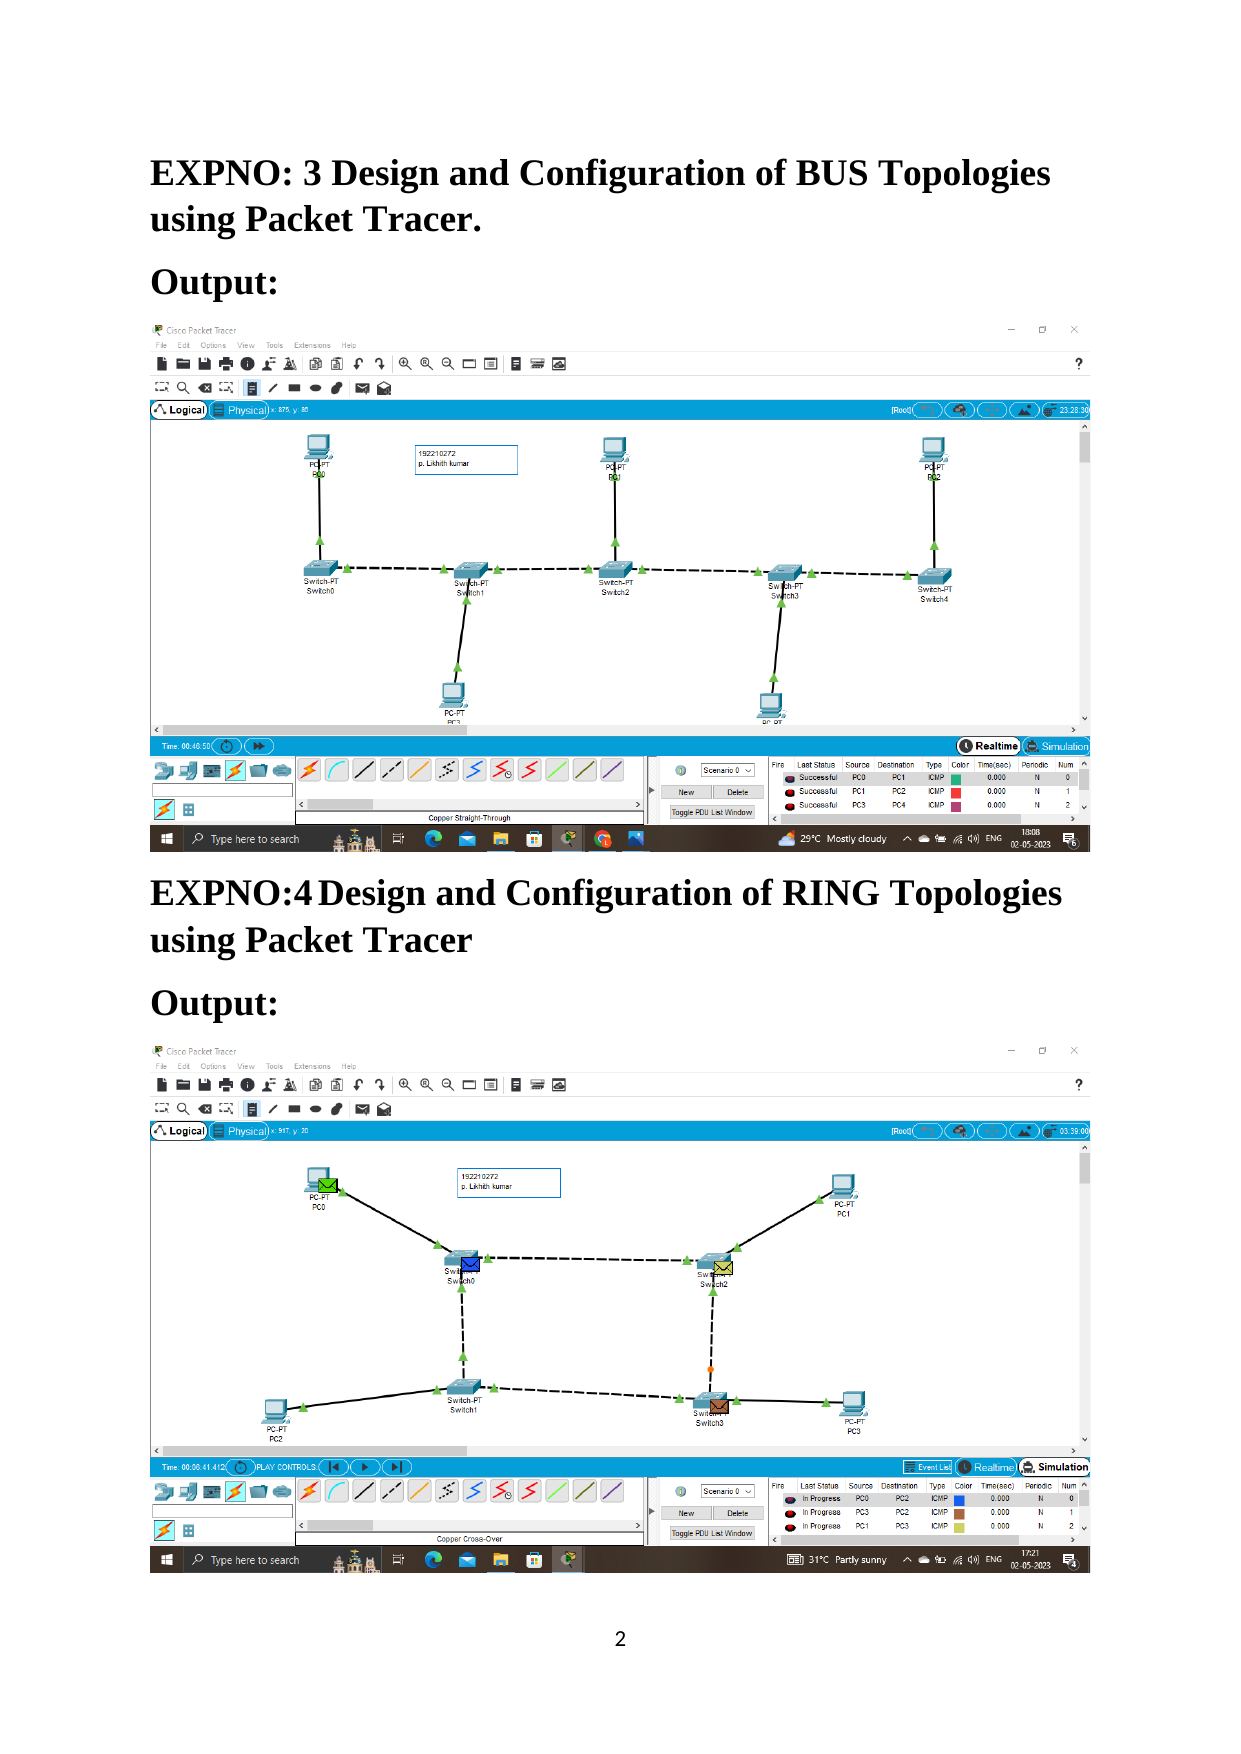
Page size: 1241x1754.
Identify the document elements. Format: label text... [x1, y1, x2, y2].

text Output: [150, 260, 1090, 303]
picture [954, 405, 965, 417]
picture [150, 323, 1091, 852]
text EXPNO:4 Design and Configuration of RING Topologies using Packet Tracer [150, 871, 1090, 960]
text Output: [150, 980, 1090, 1023]
picture [1043, 409, 1051, 417]
picture [1028, 741, 1038, 751]
picture [959, 1461, 971, 1473]
picture [150, 1043, 1091, 1573]
picture [954, 1126, 965, 1138]
picture [1043, 1130, 1051, 1138]
text EXPNO: 3 Design and Configuration of BUS Topologies using Packet Tracer. [150, 150, 1090, 240]
